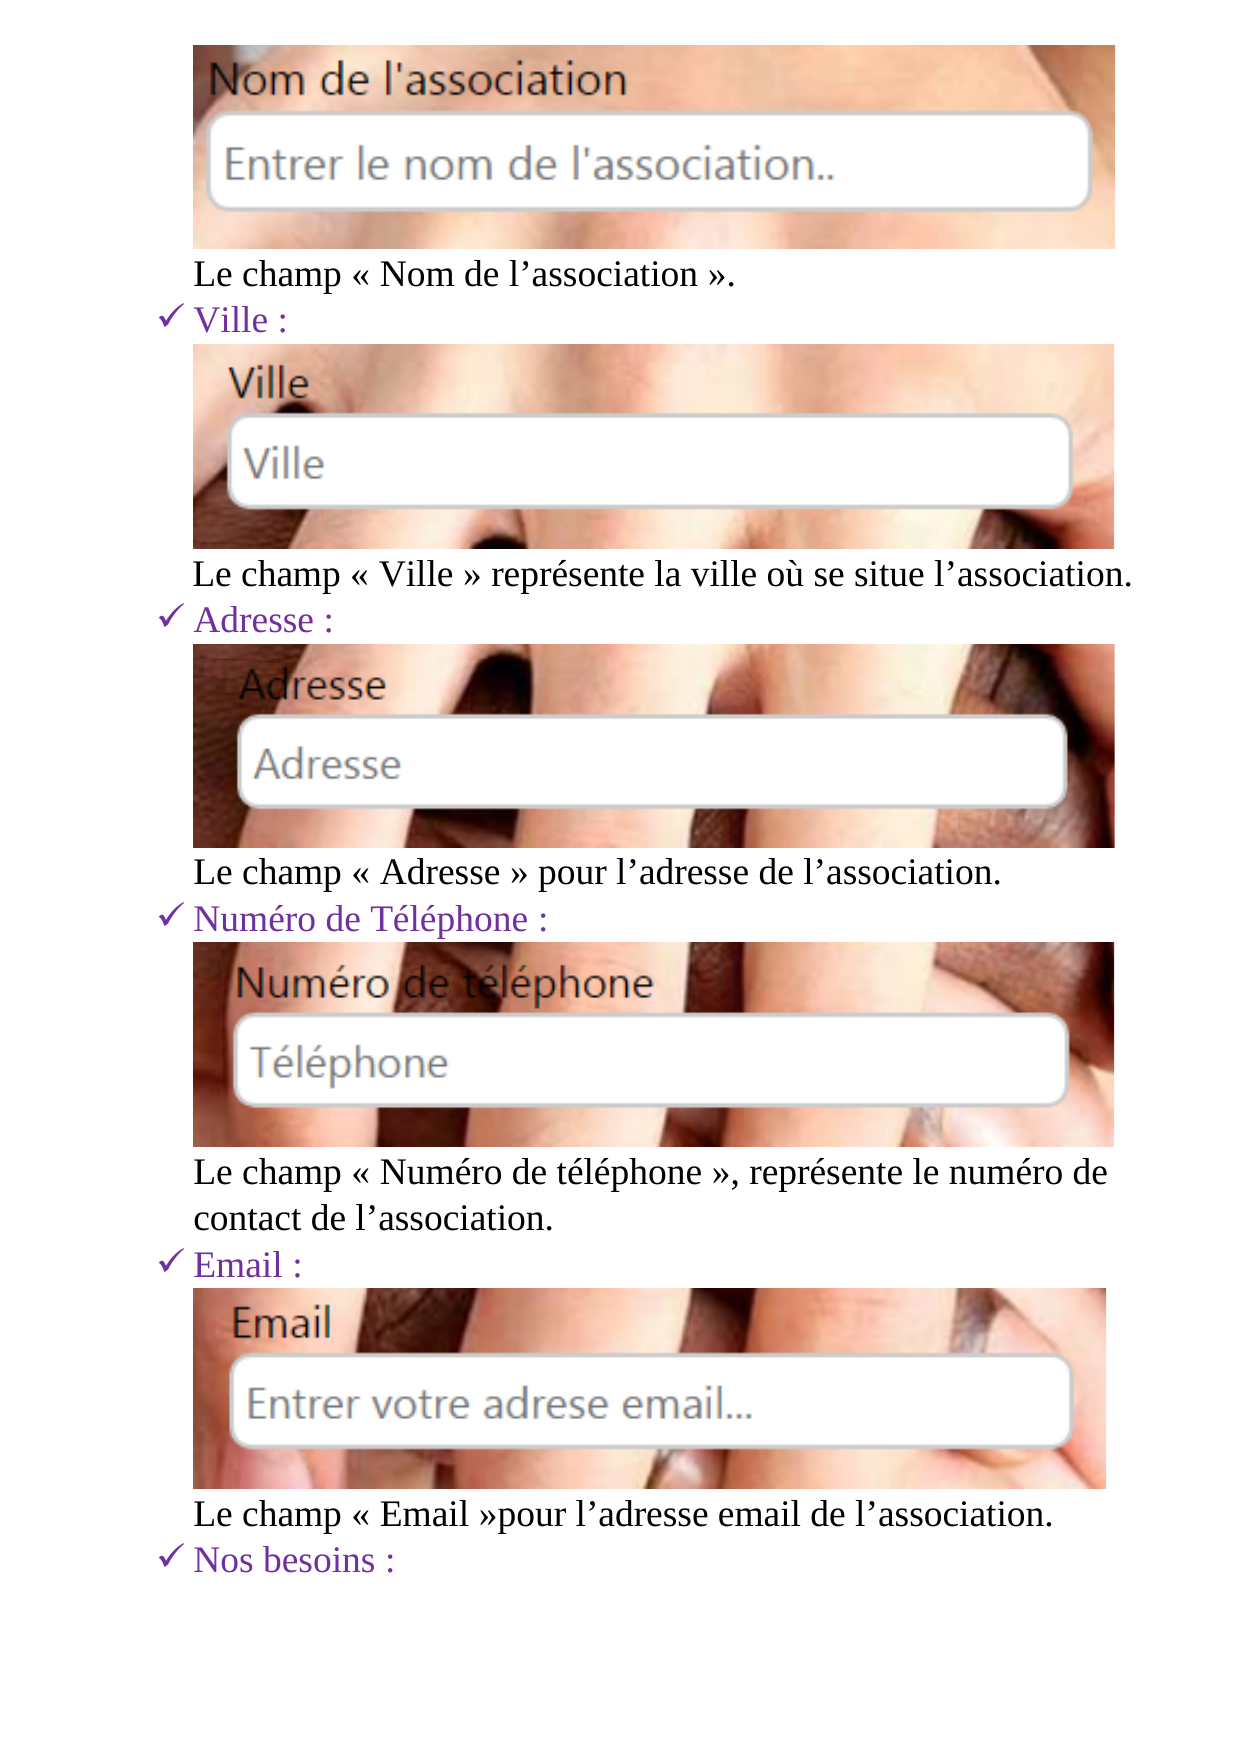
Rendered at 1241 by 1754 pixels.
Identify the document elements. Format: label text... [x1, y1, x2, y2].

list Email : [156, 1242, 1226, 1286]
list Le champ « Adresse » pour l’adresse de l’association. [193, 849, 1226, 893]
picture [193, 1288, 1107, 1489]
list Le champ « Ville » représente la ville où se situe l’association. [148, 551, 1226, 594]
picture [193, 942, 1115, 1147]
picture [193, 45, 1116, 249]
list Le champ « Nom de l’association ». [193, 251, 1226, 294]
list Numéro de Téléphone : [156, 896, 1226, 939]
list Nos besoins : [156, 1538, 1226, 1581]
list Le champ « Email »pour l’adresse email de l’association. [193, 1491, 1226, 1534]
list Le champ « Numéro de téléphone », représente le numéro de contact de l’association. [193, 1149, 1226, 1239]
list Adresse : [156, 598, 1226, 641]
list Ville : [156, 298, 1226, 341]
picture [193, 644, 1115, 848]
picture [193, 344, 1115, 549]
